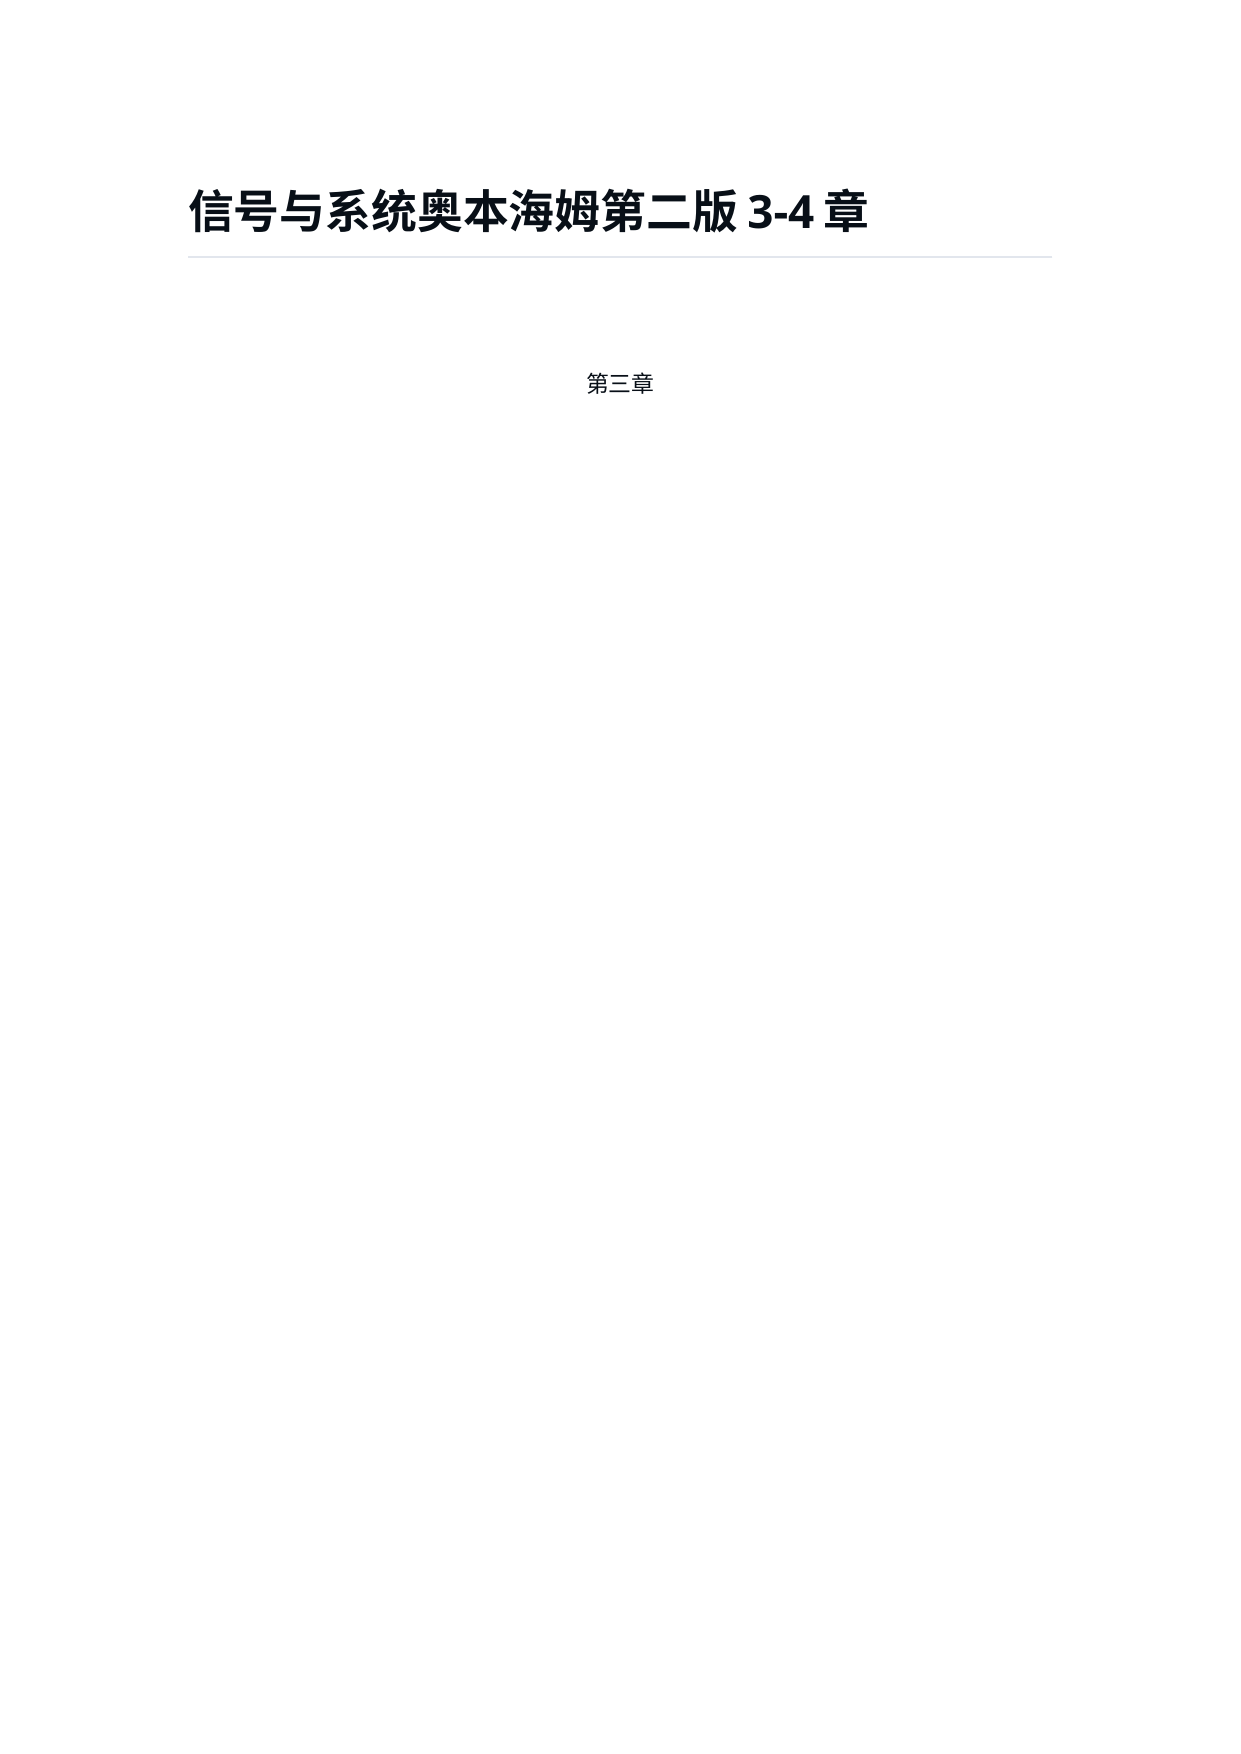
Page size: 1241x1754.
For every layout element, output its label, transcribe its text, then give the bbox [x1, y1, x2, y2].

text 第三章 [188, 358, 1052, 408]
title 信号与系统奥本海姆第二版3-4章 [188, 171, 1052, 256]
